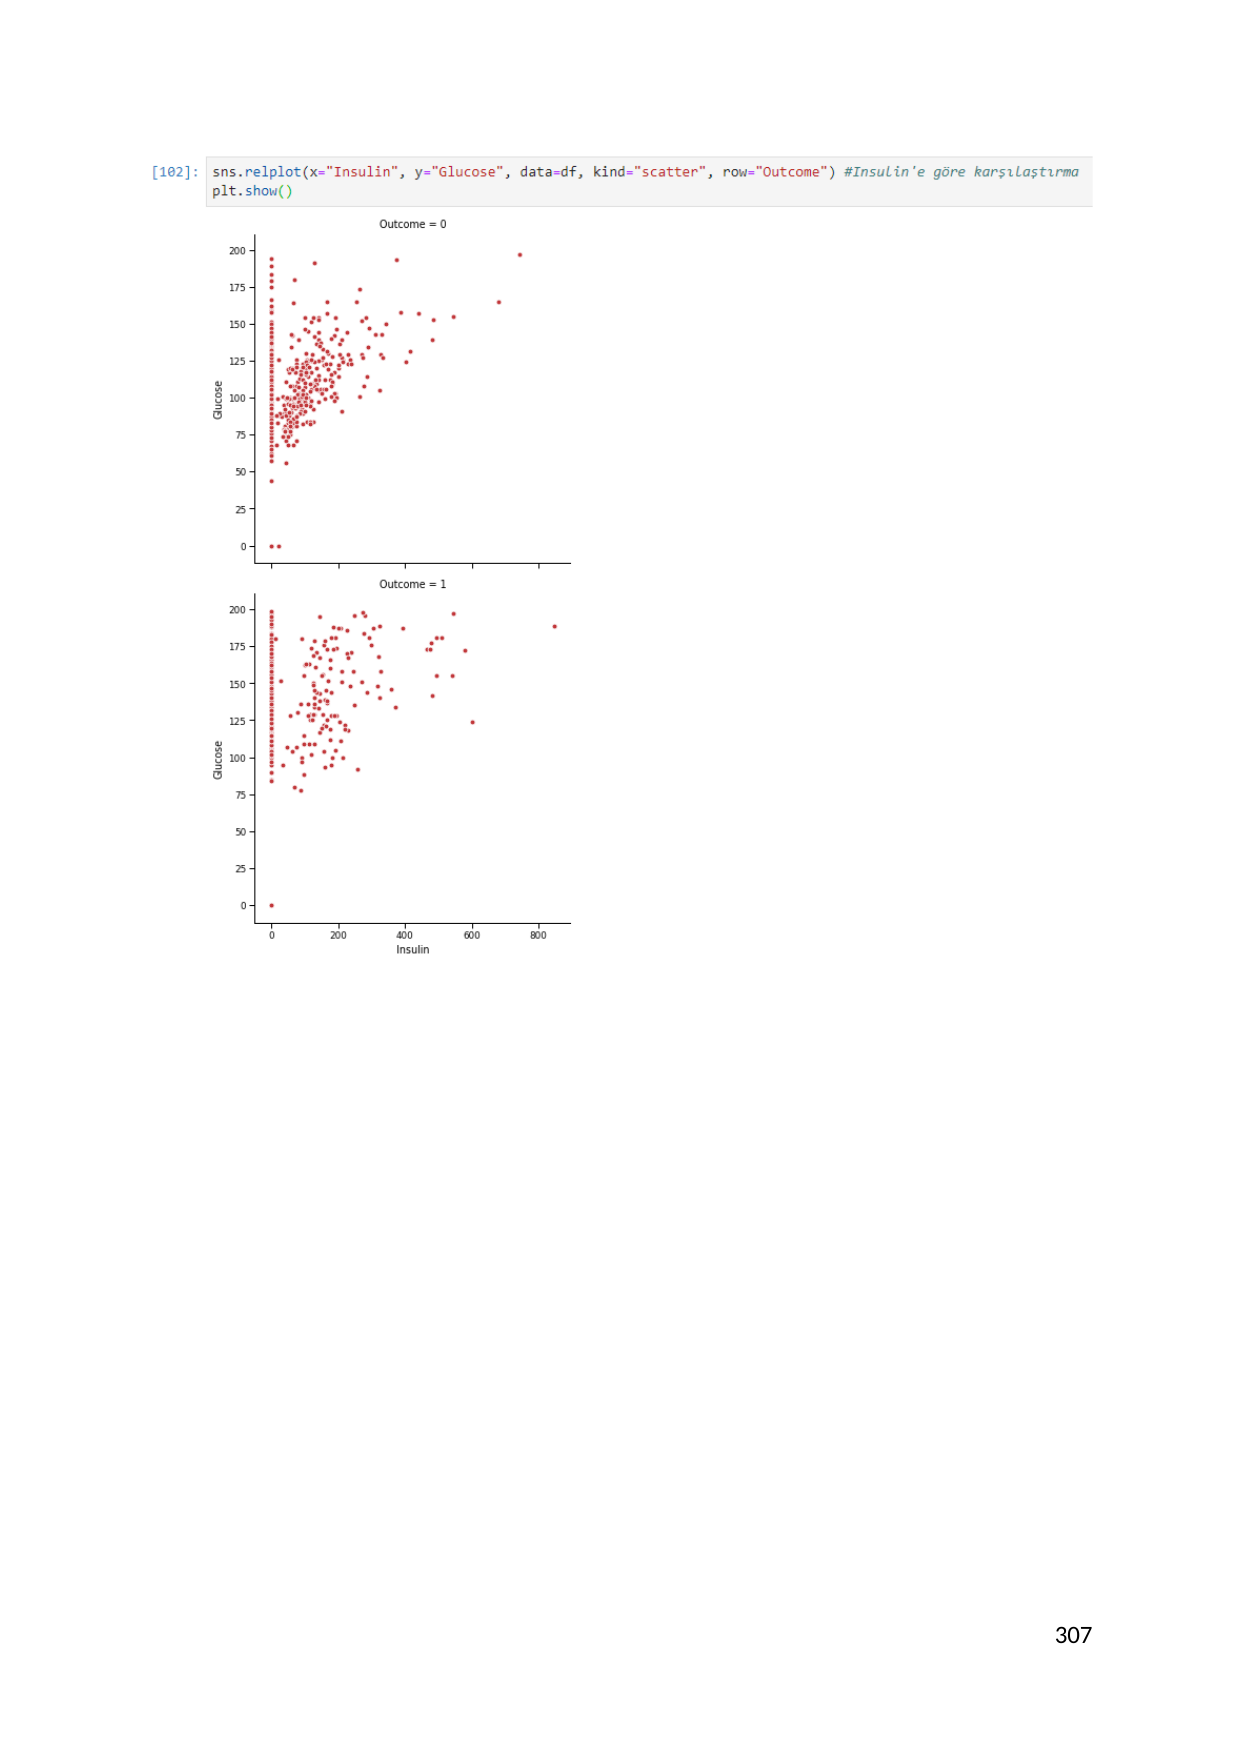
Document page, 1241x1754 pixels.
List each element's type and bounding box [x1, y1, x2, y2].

picture [147, 147, 1093, 964]
